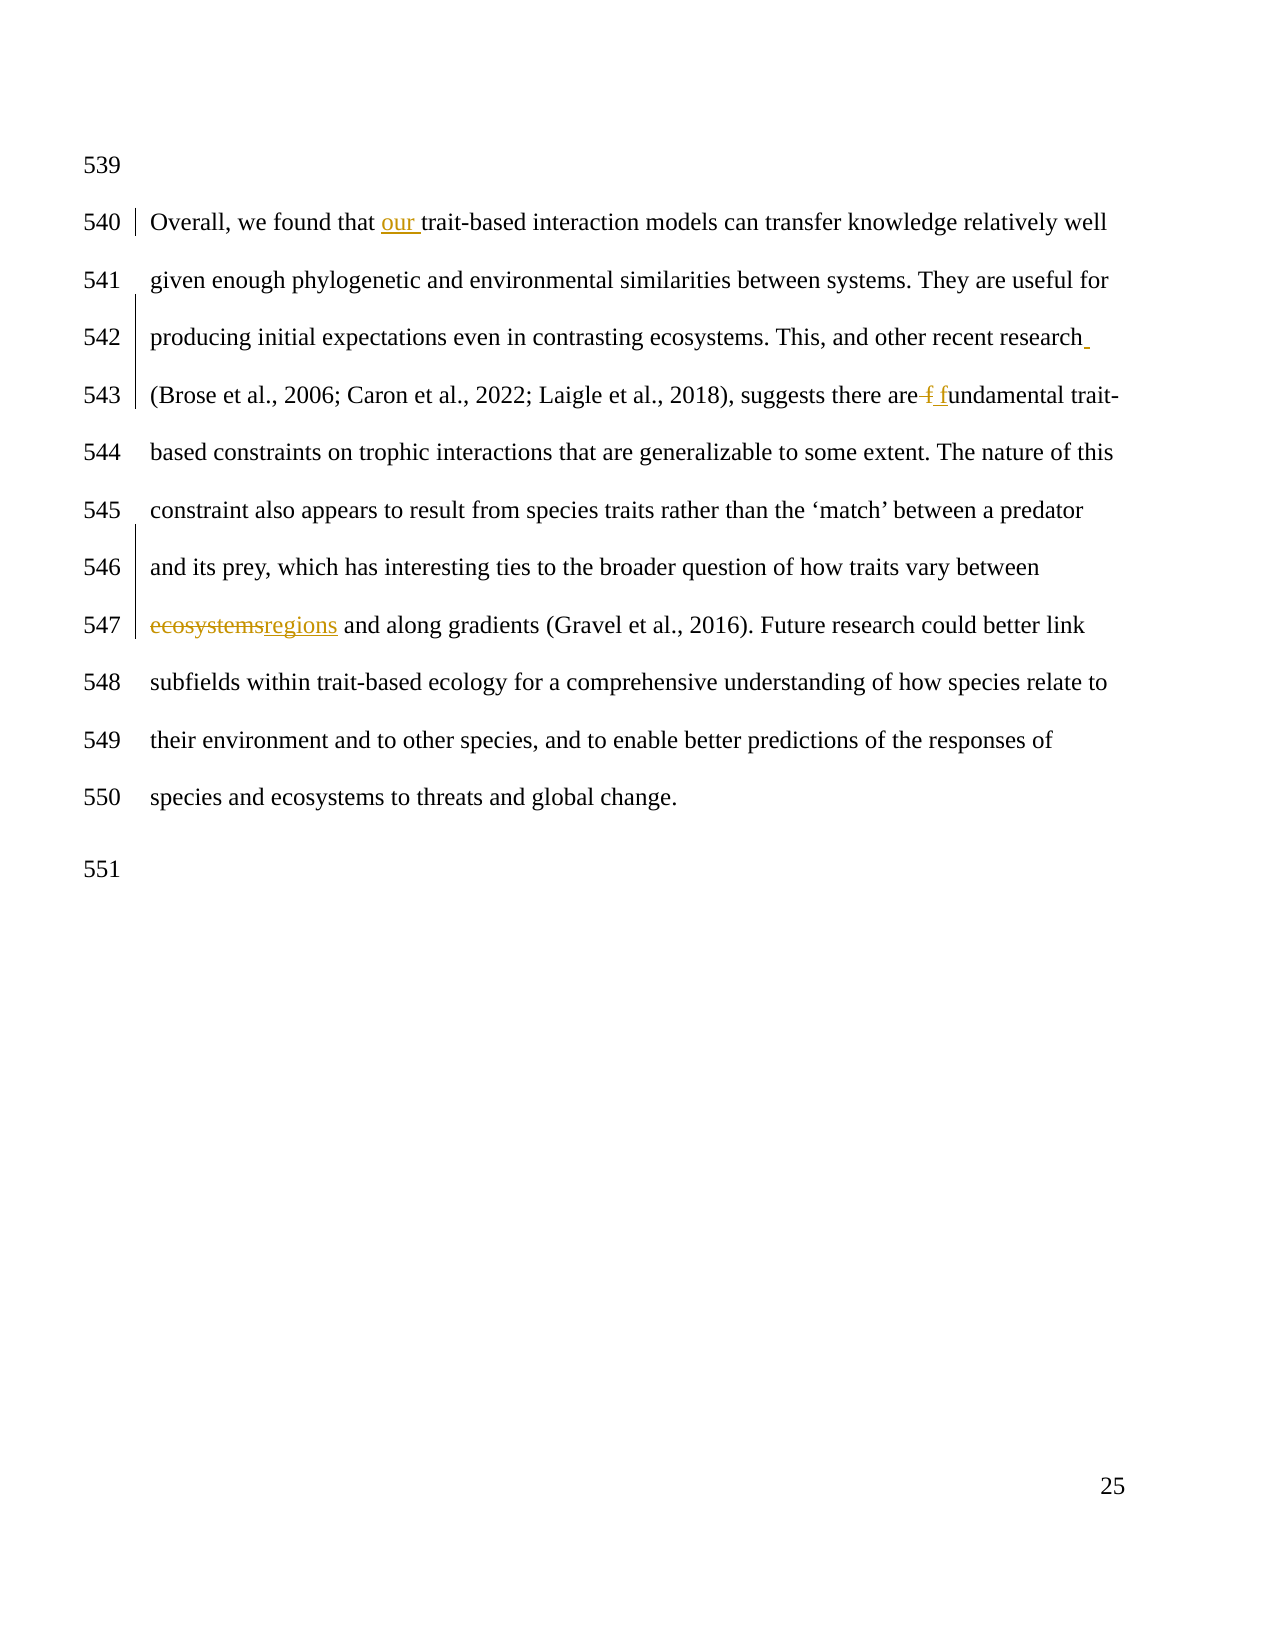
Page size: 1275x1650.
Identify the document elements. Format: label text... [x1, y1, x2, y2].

text Overall, we found that trait-based interaction models can transfer knowledge relatively well given enough phylogenetic and environmental similarities between systems. They are useful for producing initial expectations even in contrasting ecosystems. This, and other recent research(Brose et al., 2006; Caron et al., 2022; Laigle et al., 2018), suggests there areundamental trait-based constraints on trophic interactions that are generalizable to some extent. The nature of this constraint also appears to result from species traits rather than the ‘match’ between a predator and its prey, which has interesting ties to the broader question of how traits vary between and along gradients (Gravel et al., 2016). Future research could better link subfields within trait-based ecology for a comprehensive understanding of how species relate to their environment and to other species, and to enable better predictions of the responses of species and ecosystems to threats and global change. [150, 207, 1125, 811]
